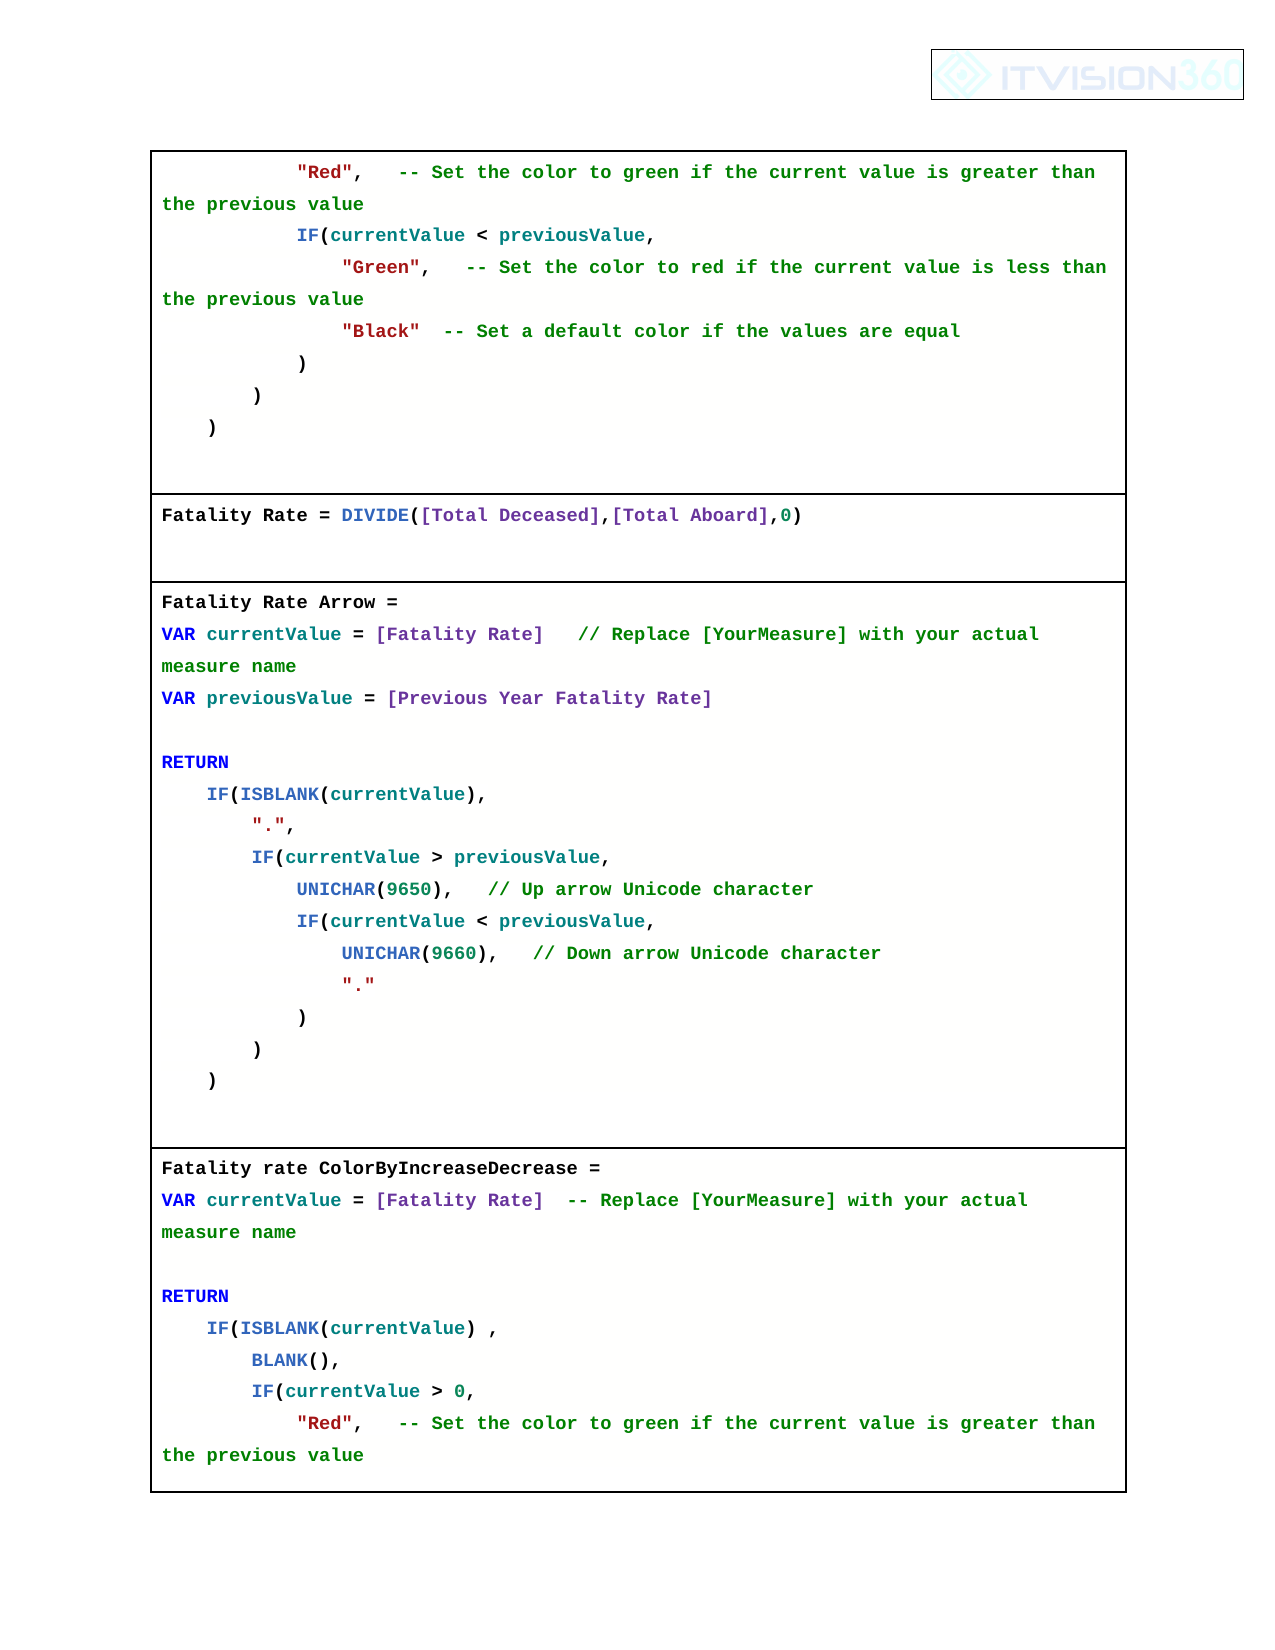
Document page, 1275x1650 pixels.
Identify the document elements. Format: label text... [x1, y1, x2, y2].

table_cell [152, 1149, 1125, 1491]
table_cell Fatality Rate Arrow = VAR currentValue = [Fatality Rate] // Replace [YourMeasure] with your actual measure name VAR previousValue = [Previous Year Fatality Rate] RETURN IF(ISBLANK(currentValue), ".", IF(currentValue > previousValue, UNICHAR(9650), // Up arrow Unicode character IF(currentValue < previousValue, UNICHAR(9660), // Down arrow Unicode character "." ) ) ) [152, 583, 1125, 1147]
table_cell Fatality Rate = DIVIDE([Total Deceased],[Total Aboard],0) [152, 495, 1125, 581]
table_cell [152, 152, 1125, 493]
